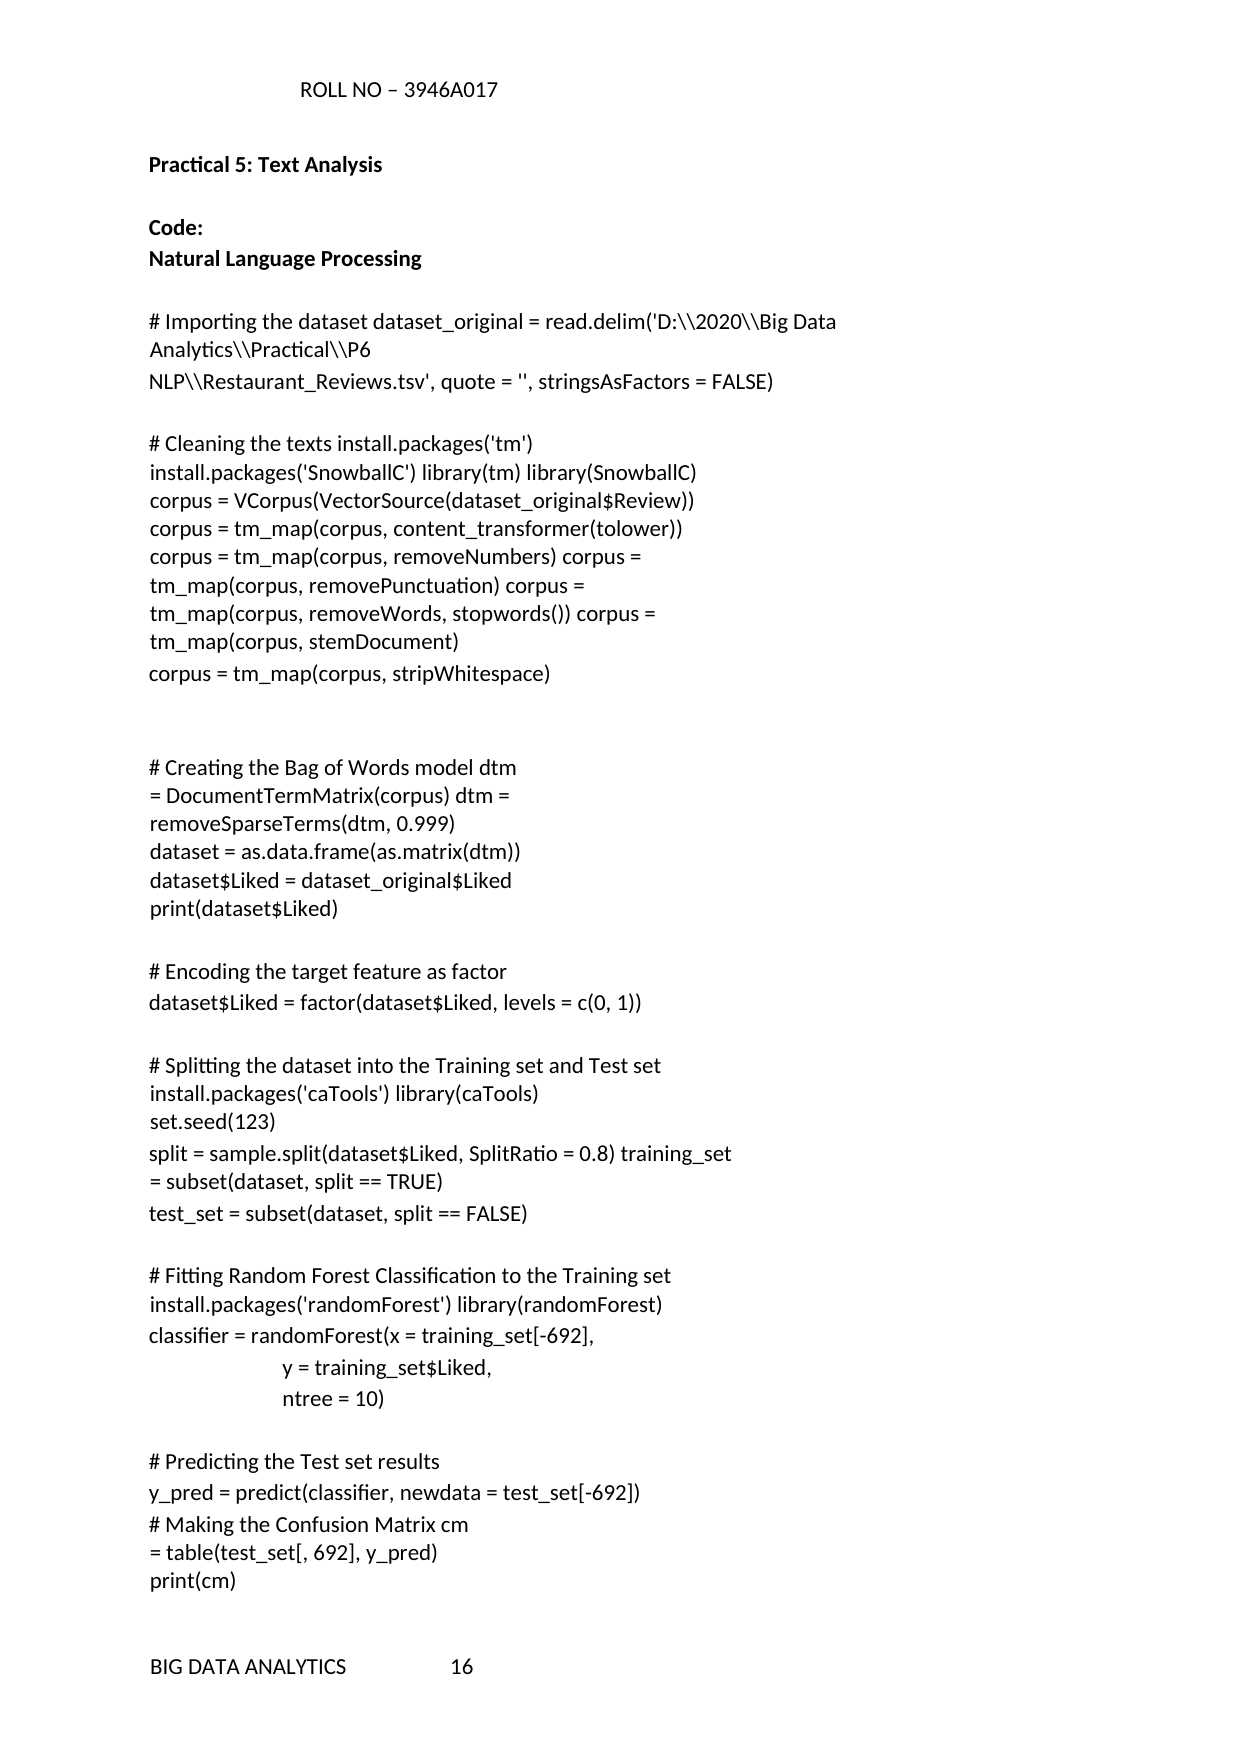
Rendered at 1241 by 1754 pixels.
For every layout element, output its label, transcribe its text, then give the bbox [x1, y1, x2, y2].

text test_set = subset(dataset, split == FALSE) [148, 1199, 1090, 1227]
text corpus = tm_map(corpus, stripWhitespace) [148, 659, 1090, 687]
text Practical 5: Text Analysis [148, 150, 1092, 178]
text # Encoding the target feature as factor [148, 957, 1090, 985]
text Natural Language Processing [148, 244, 1092, 272]
text y = training_set$Liked, [148, 1353, 1090, 1381]
text Code: [148, 213, 1092, 241]
text y_pred = predict(classifier, newdata = test_set[-692]) [148, 1478, 1090, 1506]
text # Cleaning the texts install.packages('tm') install.packages('SnowballC') library(tm) library(SnowballC) corpus = VCorpus(VectorSource(dataset_original$Review)) corpus = tm_map(corpus, content_transformer(tolower)) corpus = tm_map(corpus, removeNumbers) corpus = tm_map(corpus, removePunctuation) corpus = tm_map(corpus, removeWords, stopwords()) corpus = tm_map(corpus, stemDocument) [148, 429, 701, 655]
text # Making the Confusion Matrix cm = table(test_set[, 692], y_pred) print(cm) [148, 1510, 478, 1594]
text # Importing the dataset dataset_original = read.delim('D:\\2020\\Big Data Analytics\\Practical\\P6 [148, 307, 847, 363]
text # Splitting the dataset into the Training set and Test set install.packages('caTools') library(caTools) set.seed(123) [148, 1051, 670, 1136]
text NLP\\Restaurant_Reviews.tsv', quote = '', stringsAsFactors = FALSE) [148, 367, 1090, 395]
text split = sample.split(dataset$Liked, SplitRatio = 0.8) training_set = subset(dataset, split == TRUE) [148, 1139, 735, 1195]
text classifier = randomForest(x = training_set[-692], [148, 1321, 1090, 1349]
text # Creating the Bag of Words model dtm = DocumentTermMatrix(corpus) dtm = removeSparseTerms(dtm, 0.999) dataset = as.data.frame(as.matrix(dtm)) dataset$Liked = dataset_original$Liked print(dataset$Liked) [148, 753, 527, 922]
text ntree = 10) [148, 1384, 1090, 1412]
text # Predicting the Test set results [148, 1447, 1090, 1475]
text # Fitting Random Forest Classification to the Training set install.packages('randomForest') library(randomForest) [148, 1261, 680, 1318]
text dataset$Liked = factor(dataset$Liked, levels = c(0, 1)) [148, 988, 1090, 1016]
